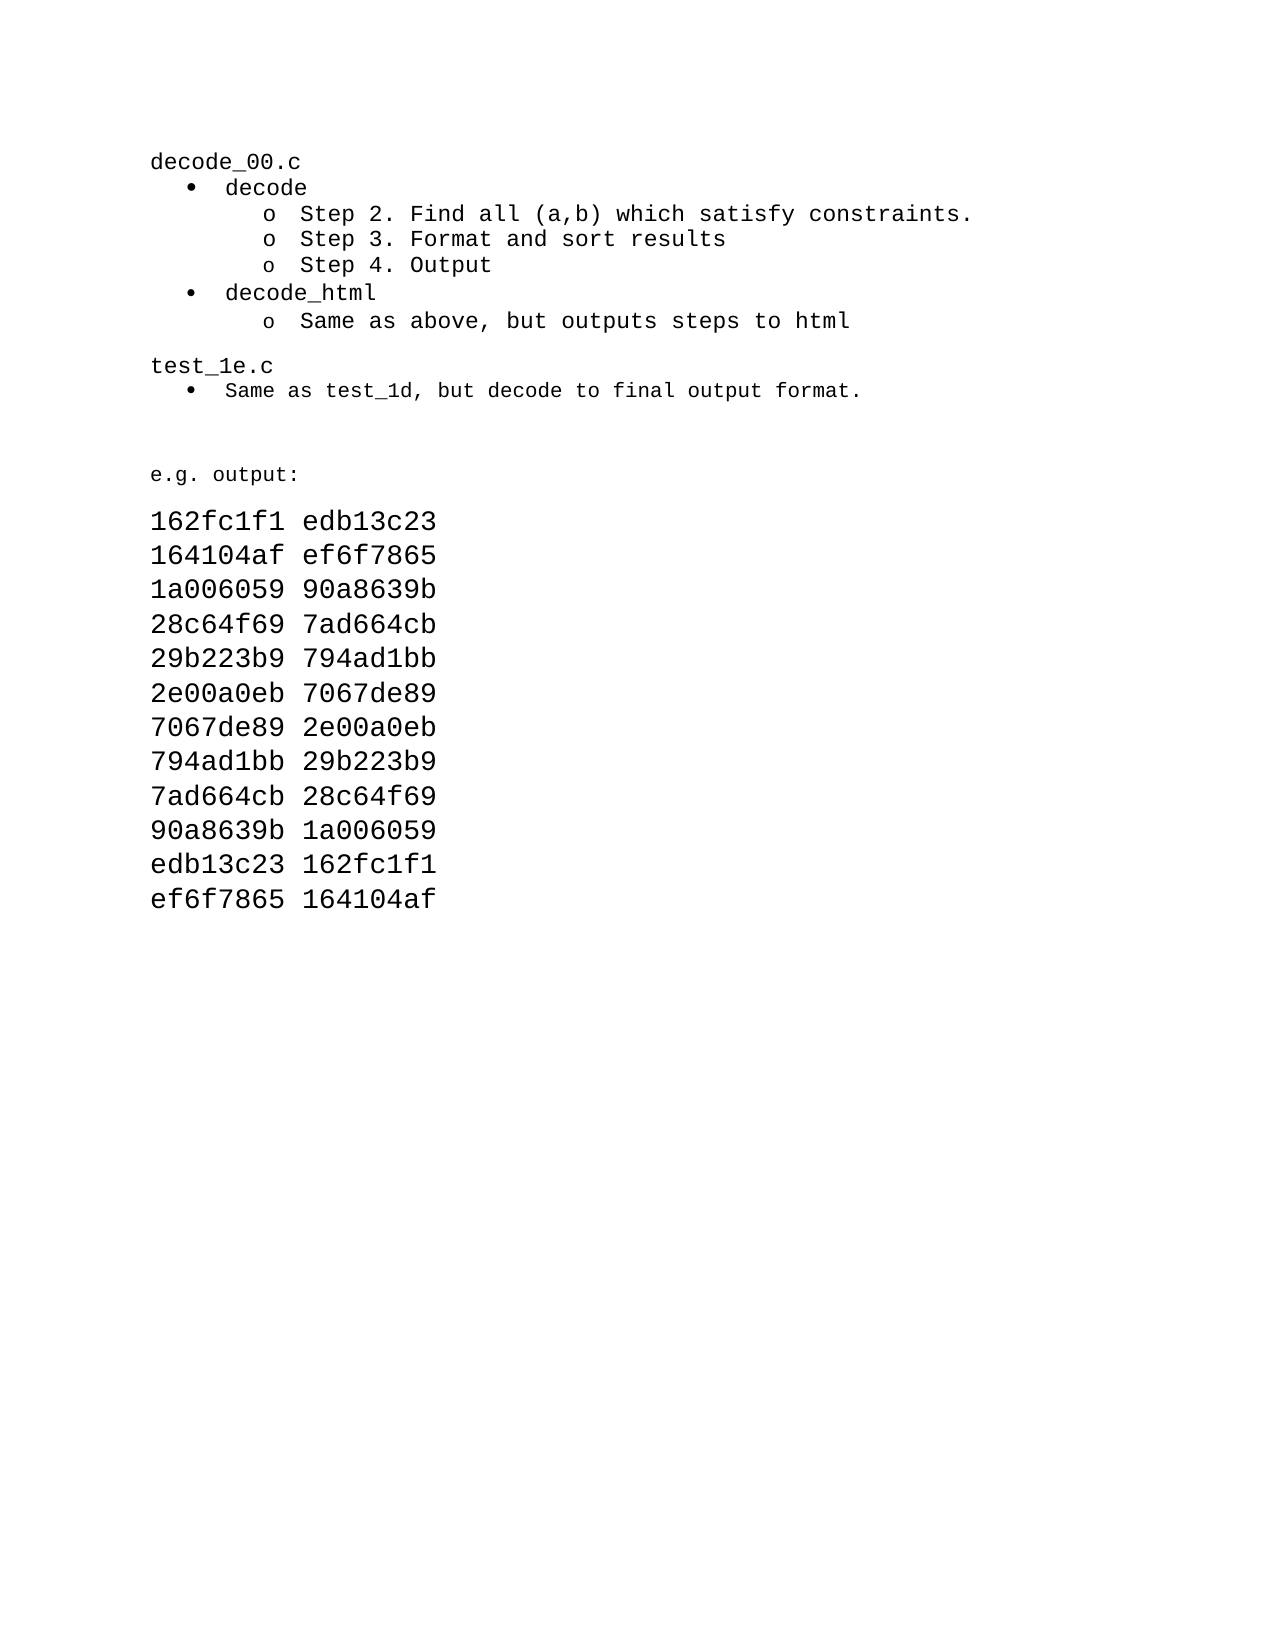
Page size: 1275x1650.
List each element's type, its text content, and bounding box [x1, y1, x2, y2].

text test_1e.c [150, 354, 1125, 380]
list decode_html [187, 282, 1125, 308]
list Same as test_1d, but decode to final output format. [187, 380, 1125, 404]
list decode [187, 176, 1125, 202]
list Same as above, but outputs steps to html [262, 309, 1125, 336]
list Step 4. Output [262, 254, 1125, 280]
list Step 2. Find all (a,b) which satisfy constraints. [262, 202, 1125, 228]
text e.g. output: [150, 464, 1125, 488]
text 162fc1f1 edb13c23 164104af ef6f7865 1a006059 90a8639b 28c64f69 7ad664cb 29b223b9 794ad1bb 2e00a0eb 7067de89 7067de89 2e00a0eb 794ad1bb 29b223b9 7ad664cb 28c64f69 90a8639b 1a006059 edb13c23 162fc1f1 ef6f7865 164104af [150, 507, 1125, 917]
list Step 3. Format and sort results [262, 228, 1125, 254]
text decode_00.c [150, 150, 1125, 176]
